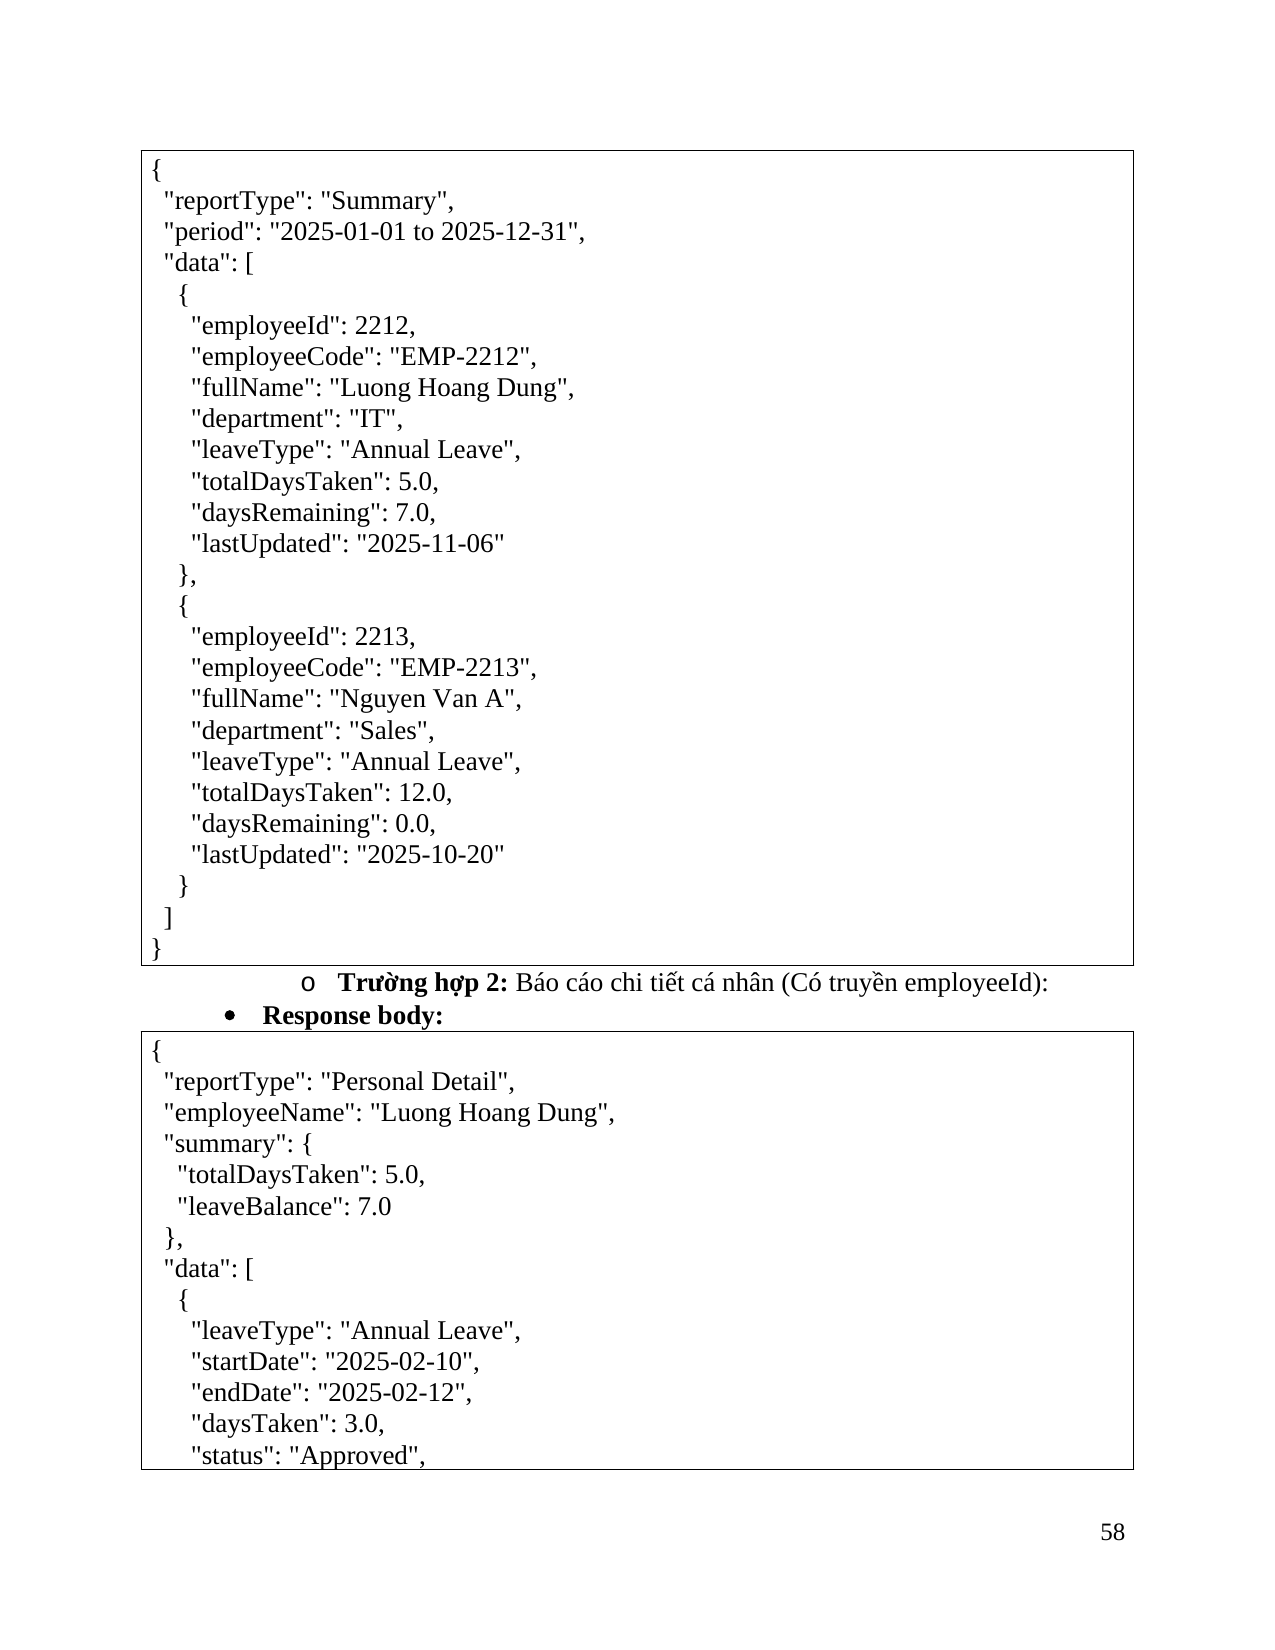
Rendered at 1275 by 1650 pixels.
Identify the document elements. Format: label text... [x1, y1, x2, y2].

text }, [150, 558, 1125, 589]
text { [142, 1032, 1133, 1065]
text "status": "Approved", [150, 1439, 1125, 1469]
text "totalDaysTaken": 5.0, [150, 464, 1125, 496]
text "daysRemaining": 0.0, [150, 807, 1125, 838]
text "startDate": "2025-02-10", [150, 1345, 1125, 1376]
text "daysRemaining": 7.0, [150, 496, 1125, 527]
text "endDate": "2025-02-12", [150, 1376, 1125, 1408]
text "fullName": "Nguyen Van A", [150, 683, 1125, 714]
text "department": "IT", [150, 402, 1125, 433]
text "leaveType": "Annual Leave", [150, 1314, 1125, 1345]
text "lastUpdated": "2025-11-06" [150, 527, 1125, 558]
text "reportType": "Summary", [150, 184, 1125, 215]
text ] [150, 901, 1125, 929]
text "fullName": "Luong Hoang Dung", [150, 371, 1125, 402]
list Response body: [225, 999, 1125, 1031]
text { [142, 151, 1133, 184]
text "employeeId": 2212, [150, 309, 1125, 340]
text } [150, 869, 1125, 901]
text "leaveBalance": 7.0 [150, 1189, 1125, 1221]
text "department": "Sales", [150, 714, 1125, 745]
text "leaveType": "Annual Leave", [150, 433, 1125, 464]
text "reportType": "Personal Detail", [150, 1065, 1125, 1096]
text "daysTaken": 3.0, [150, 1408, 1125, 1439]
text "period": "2025-01-01 to 2025-12-31", [150, 215, 1125, 247]
text { [150, 1283, 1125, 1314]
text }, [150, 1221, 1125, 1252]
text "lastUpdated": "2025-10-20" [150, 838, 1125, 869]
text "employeeCode": "EMP-2212", [150, 340, 1125, 371]
text "employeeName": "Luong Hoang Dung", [150, 1096, 1125, 1127]
text { [150, 278, 1125, 309]
text "data": [ [150, 1252, 1125, 1283]
text "totalDaysTaken": 12.0, [150, 776, 1125, 807]
text "employeeId": 2213, [150, 620, 1125, 651]
text "summary": { [150, 1127, 1125, 1158]
text { [150, 589, 1125, 620]
list Trường hợp 2: Báo cáo chi tiết cá nhân (Có truyền employeeId): [300, 966, 1125, 999]
text } [142, 929, 1133, 965]
text "leaveType": "Annual Leave", [150, 745, 1125, 776]
text "employeeCode": "EMP-2213", [150, 651, 1125, 683]
text "totalDaysTaken": 5.0, [150, 1158, 1125, 1189]
text "data": [ [150, 247, 1125, 278]
